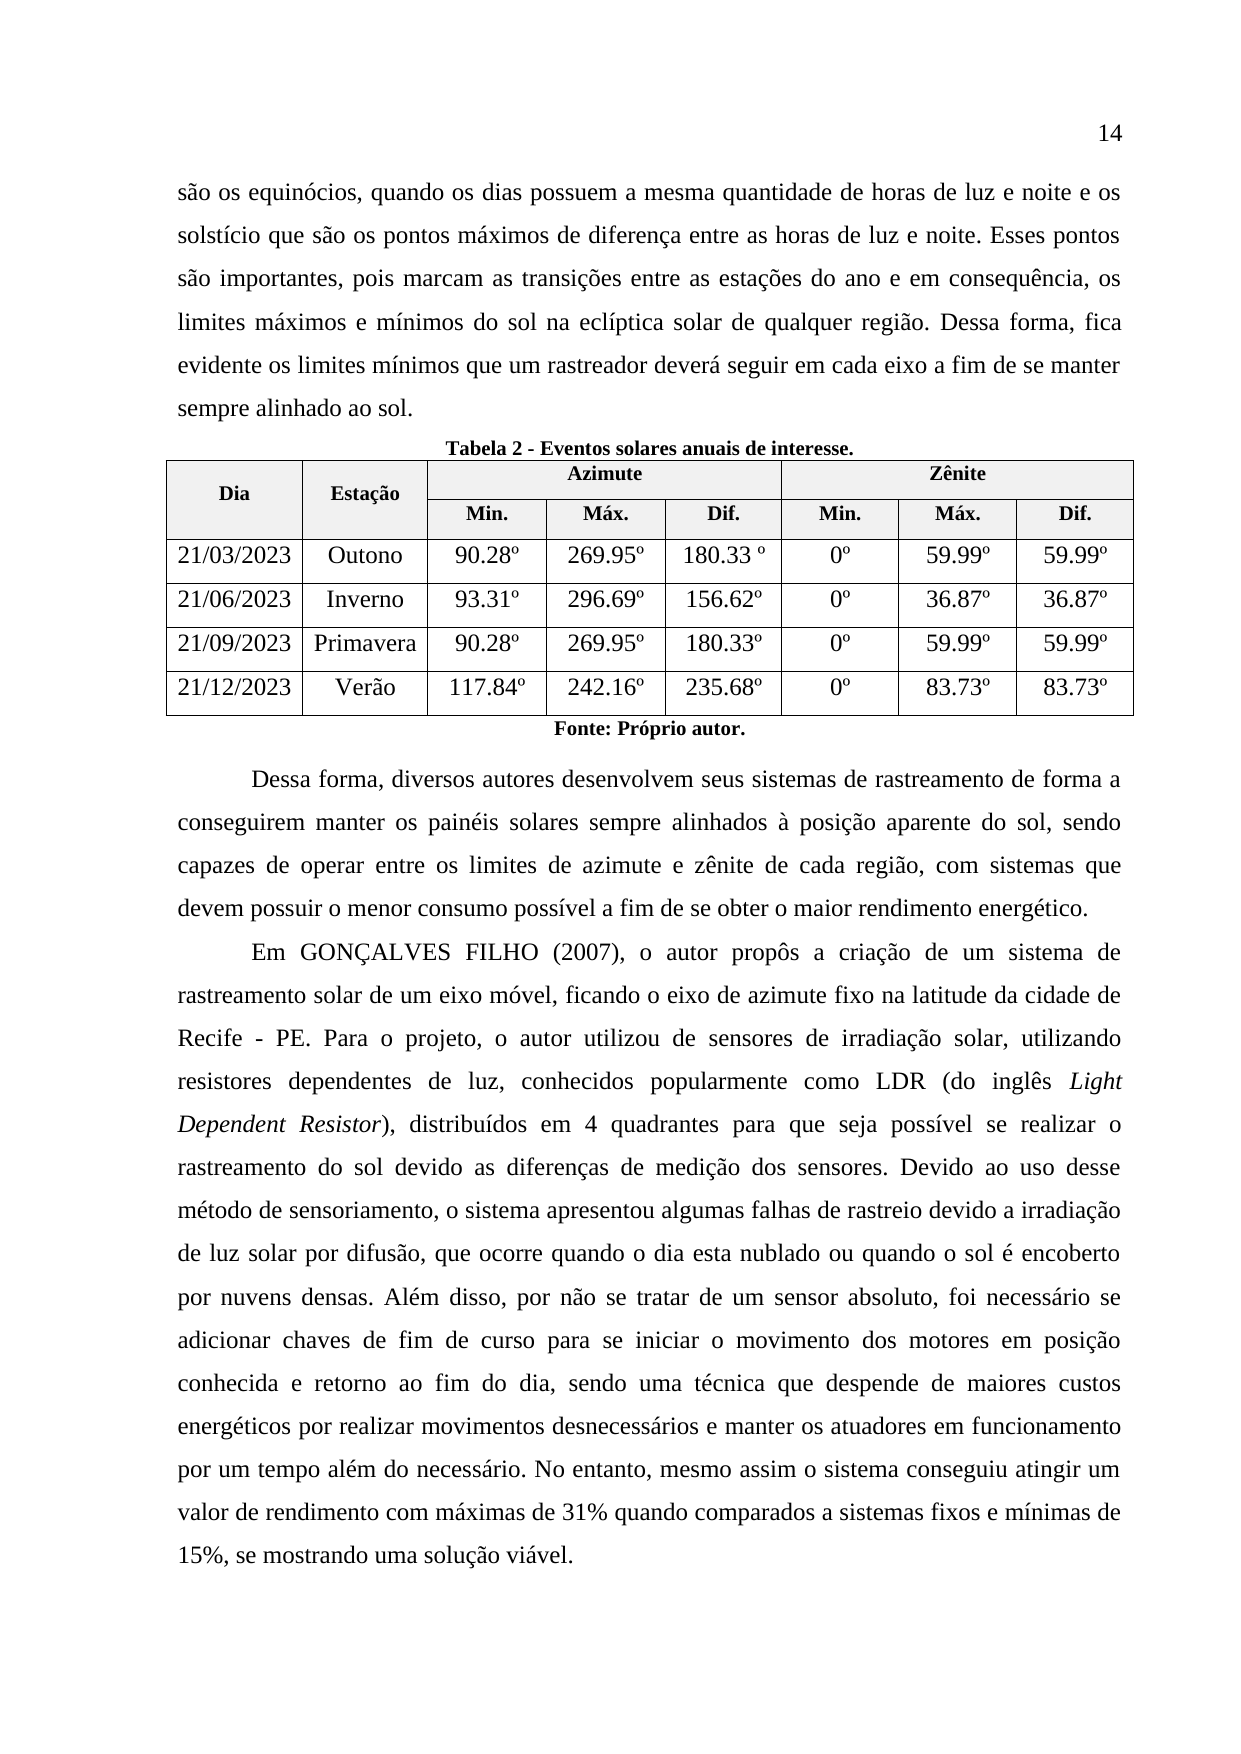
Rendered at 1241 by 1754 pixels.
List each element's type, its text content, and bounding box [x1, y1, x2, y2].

table_header Estação [303, 461, 427, 539]
table_cell 93.31º [428, 584, 546, 627]
table_cell Máx. [899, 500, 1016, 539]
table_cell 269.95º [547, 628, 665, 671]
table_cell Min. [782, 500, 898, 539]
table_cell 180.33 º [666, 540, 781, 583]
table_cell 36.87º [899, 584, 1016, 627]
table_cell 0º [782, 584, 898, 627]
text Fonte: Próprio autor. [177, 716, 1122, 740]
text Em GONÇALVES FILHO (2007), o autor propôs a criação de um sistema de rastreamento solar de um eixo móvel, ficando o eixo de azimute fixo na latitude da cidade de Recife - PE. Para o projeto, o autor utilizou de sensores de irradiação solar, utilizando resistores dependentes de luz, conhecidos popularmente como LDR (do inglês Light Dependent Resistor), distribuídos em 4 quadrantes para que seja possível se realizar o rastreamento do sol devido as diferenças de medição dos sensores. Devido ao uso desse método de sensoriamento, o sistema apresentou algumas falhas de rastreio devido a irradiação de luz solar por difusão, que ocorre quando o dia esta nublado ou quando o sol é encoberto por nuvens densas. Além disso, por não se tratar de um sensor absoluto, foi necessário se adicionar chaves de fim de curso para se iniciar o movimento dos motores em posição conhecida e retorno ao fim do dia, sendo uma técnica que despende de maiores custos energéticos por realizar movimentos desnecessários e manter os atuadores em funcionamento por um tempo além do necessário. No entanto, mesmo assim o sistema conseguiu atingir um valor de rendimento com máximas de 31% quando comparados a sistemas fixos e mínimas de 15%, se mostrando uma solução viável. [177, 937, 1122, 1569]
table_header Dia [167, 461, 302, 539]
table_cell 0º [782, 672, 898, 715]
table_cell 21/12/2023 [167, 672, 302, 715]
table_cell 180.33º [666, 628, 781, 671]
table_cell Primavera [303, 628, 427, 671]
table_cell 0º [782, 540, 898, 583]
table_cell 36.87º [1017, 584, 1133, 627]
text Tabela 2 - Eventos solares anuais de interesse. [177, 436, 1122, 460]
table_cell Dif. [666, 500, 781, 539]
table_cell 90.28º [428, 628, 546, 671]
table_cell 296.69º [547, 584, 665, 627]
table_cell 235.68º [666, 672, 781, 715]
table_header Zênite [782, 461, 1133, 499]
table_cell 59.99º [1017, 540, 1133, 583]
table_cell 21/06/2023 [167, 584, 302, 627]
table_cell 21/03/2023 [167, 540, 302, 583]
table_cell 83.73º [1017, 672, 1133, 715]
table_cell 21/09/2023 [167, 628, 302, 671]
table_cell Outono [303, 540, 427, 583]
table_header Azimute [428, 461, 781, 499]
text Dessa forma, diversos autores desenvolvem seus sistemas de rastreamento de forma a conseguirem manter os painéis solares sempre alinhados à posição aparente do sol, sendo capazes de operar entre os limites de azimute e zênite de cada região, com sistemas que devem possuir o menor consumo possível a fim de se obter o maior rendimento energético. [177, 764, 1122, 922]
table_cell 0º [782, 628, 898, 671]
table_cell 117.84º [428, 672, 546, 715]
table_cell 59.99º [899, 628, 1016, 671]
table_cell 59.99º [1017, 628, 1133, 671]
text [177, 177, 1122, 422]
table_cell 269.95º [547, 540, 665, 583]
table_cell Dif. [1017, 500, 1133, 539]
table_cell Inverno [303, 584, 427, 627]
table_cell 83.73º [899, 672, 1016, 715]
table_cell 156.62º [666, 584, 781, 627]
table_cell 90.28º [428, 540, 546, 583]
table_cell 242.16º [547, 672, 665, 715]
table_cell Máx. [547, 500, 665, 539]
table_cell 59.99º [899, 540, 1016, 583]
table_cell Min. [428, 500, 546, 539]
table_cell Verão [303, 672, 427, 715]
